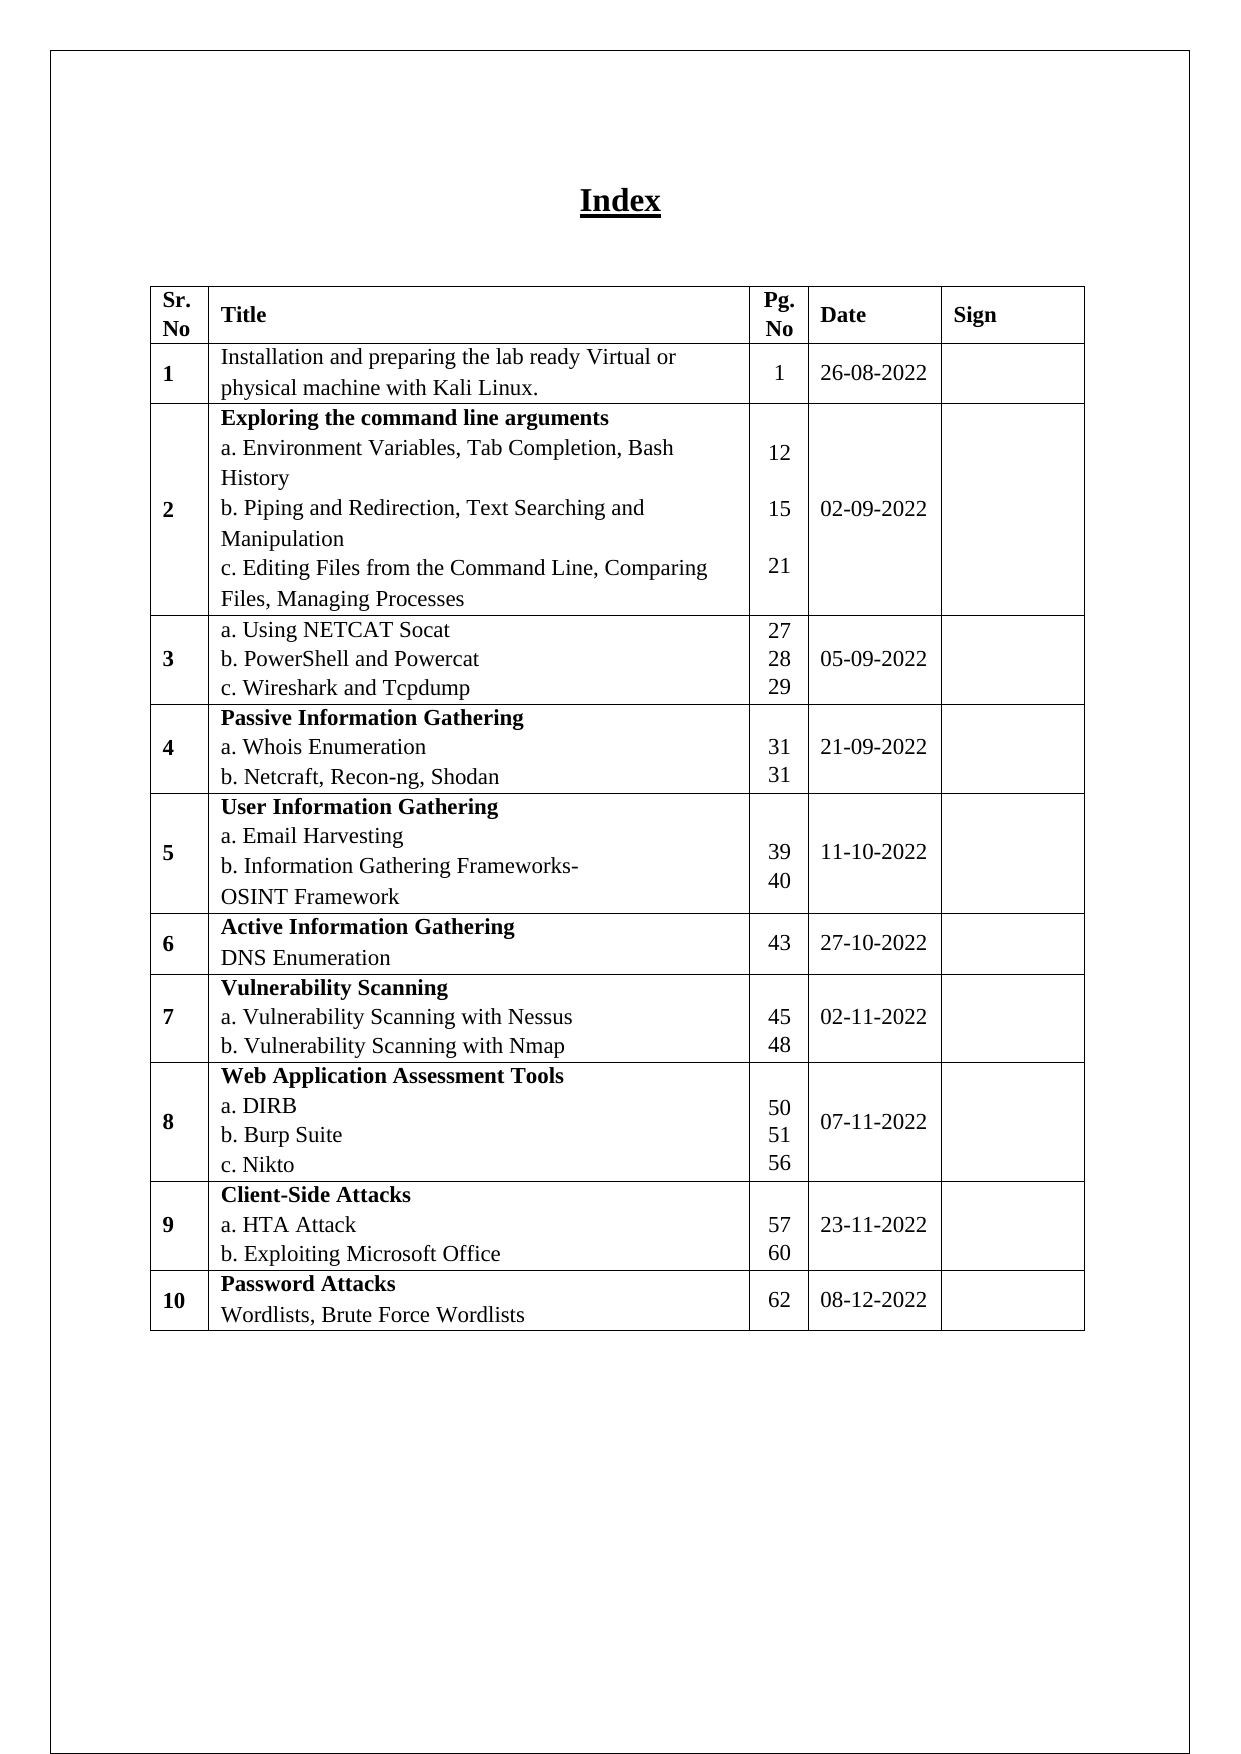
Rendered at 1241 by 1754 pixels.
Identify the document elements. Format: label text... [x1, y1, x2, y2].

table_cell [942, 1271, 1084, 1330]
table_cell [151, 975, 208, 1001]
table_cell [151, 1182, 208, 1209]
table_cell 26-08-2022 [809, 344, 941, 403]
table_cell [151, 1031, 208, 1062]
table_cell [151, 1148, 208, 1181]
table_cell 57 [750, 1209, 808, 1238]
table_cell 48 [750, 1031, 808, 1062]
table_cell Passive Information Gathering [209, 705, 749, 732]
table_cell 1 [151, 344, 208, 403]
table_cell 29 [750, 672, 808, 704]
table_cell 28 [750, 644, 808, 672]
table_cell 02-09-2022 [809, 404, 941, 615]
table_cell [809, 672, 941, 704]
table_cell a. Whois Enumeration [209, 732, 749, 761]
table_header Pg. No [750, 287, 808, 343]
table_cell 02-11-2022 [809, 1001, 941, 1031]
table_cell 27-10-2022 [809, 914, 941, 973]
table_cell [942, 794, 1084, 913]
table_cell 11-10-2022 [809, 821, 941, 913]
table_cell 7 [151, 1001, 208, 1031]
table_cell [809, 705, 941, 732]
table_cell [750, 1063, 808, 1090]
table_cell [151, 794, 208, 821]
table_cell 08-12-2022 [809, 1271, 941, 1330]
table_cell [750, 794, 808, 821]
table_header Date [809, 287, 941, 343]
table_cell [809, 761, 941, 793]
table_cell [151, 1238, 208, 1270]
table_cell b. Netcraft, Recon-ng, Shodan [209, 761, 749, 793]
table_header Title [209, 287, 749, 343]
table_cell 62 [750, 1271, 808, 1330]
table_cell a. Vulnerability Scanning with Nessus [209, 1001, 749, 1031]
table_cell 9 [151, 1209, 208, 1238]
table_cell Client-Side Attacks [209, 1182, 749, 1209]
table_cell [151, 705, 208, 732]
table_cell b. Vulnerability Scanning with Nmap [209, 1031, 749, 1062]
table_cell c. Nikto [209, 1148, 749, 1181]
table_cell 56 [750, 1148, 808, 1181]
subtitle Index [346, 181, 895, 219]
table_cell [942, 344, 1084, 403]
table_cell [151, 672, 208, 704]
table_cell 5 [151, 821, 208, 913]
table_cell [809, 1182, 941, 1209]
table_cell 21-09-2022 [809, 732, 941, 761]
table_cell Installation and preparing the lab ready Virtual or physical machine with Kali Linux. [209, 344, 749, 403]
table_cell [809, 1148, 941, 1181]
table_cell 27 [750, 616, 808, 644]
table_cell [809, 794, 941, 821]
table_cell [809, 975, 941, 1001]
table_cell 1 [750, 344, 808, 403]
table_cell [151, 1063, 208, 1090]
table_header Sr. No [151, 287, 208, 343]
table_cell [750, 705, 808, 732]
table_cell [809, 1238, 941, 1270]
table_cell Web Application Assessment Tools [209, 1063, 749, 1090]
table_cell b. PowerShell and Powercat [209, 644, 749, 672]
table_cell 43 [750, 914, 808, 973]
table_cell 12 15 21 [750, 404, 808, 615]
table_cell [151, 761, 208, 793]
table_cell b. Exploiting Microsoft Office [209, 1238, 749, 1270]
table_cell a. HTA Attack [209, 1209, 749, 1238]
table_cell 60 [750, 1238, 808, 1270]
table_cell 8 [151, 1090, 208, 1148]
table_cell [942, 705, 1084, 793]
table_cell User Information Gathering [209, 794, 749, 821]
table_cell c. Wireshark and Tcpdump [209, 672, 749, 704]
table_cell 07-11-2022 [809, 1090, 941, 1148]
table_cell a. Using NETCAT Socat [209, 616, 749, 644]
table_cell Email Harvesting Information Gathering Frameworks- OSINT Framework [209, 821, 749, 913]
table_cell Exploring the command line arguments Environment Variables, Tab Completion, Bash History Piping and Redirection, Text Searching and Manipulation Editing Files from the Command Line, Comparing Files, Managing Processes [209, 404, 749, 615]
table_cell [942, 616, 1084, 704]
table_cell 45 [750, 1001, 808, 1031]
table_cell Active Information Gathering DNS Enumeration [209, 914, 749, 973]
table_cell 10 [151, 1271, 208, 1330]
table_cell [809, 1063, 941, 1090]
table_cell [942, 914, 1084, 973]
table_cell DIRB Burp Suite [209, 1090, 749, 1148]
table_cell 3 [151, 644, 208, 672]
table_cell [809, 1031, 941, 1062]
table_cell [942, 404, 1084, 615]
table_cell 39 40 [750, 821, 808, 913]
table_cell 4 [151, 732, 208, 761]
table_cell 6 [151, 914, 208, 973]
table_cell Vulnerability Scanning [209, 975, 749, 1001]
table_cell 50 51 [750, 1090, 808, 1148]
table_cell [942, 1063, 1084, 1181]
table_cell 05-09-2022 [809, 644, 941, 672]
table_cell [942, 975, 1084, 1062]
table_cell 31 [750, 732, 808, 761]
table_cell [809, 616, 941, 644]
table_cell [750, 975, 808, 1001]
table_cell 23-11-2022 [809, 1209, 941, 1238]
table_cell [750, 1182, 808, 1209]
table_cell 31 [750, 761, 808, 793]
table_cell Password Attacks Wordlists, Brute Force Wordlists [209, 1271, 749, 1330]
table_cell 2 [151, 404, 208, 615]
table_header Sign [942, 287, 1084, 343]
table_cell [151, 616, 208, 644]
table_cell [942, 1182, 1084, 1270]
